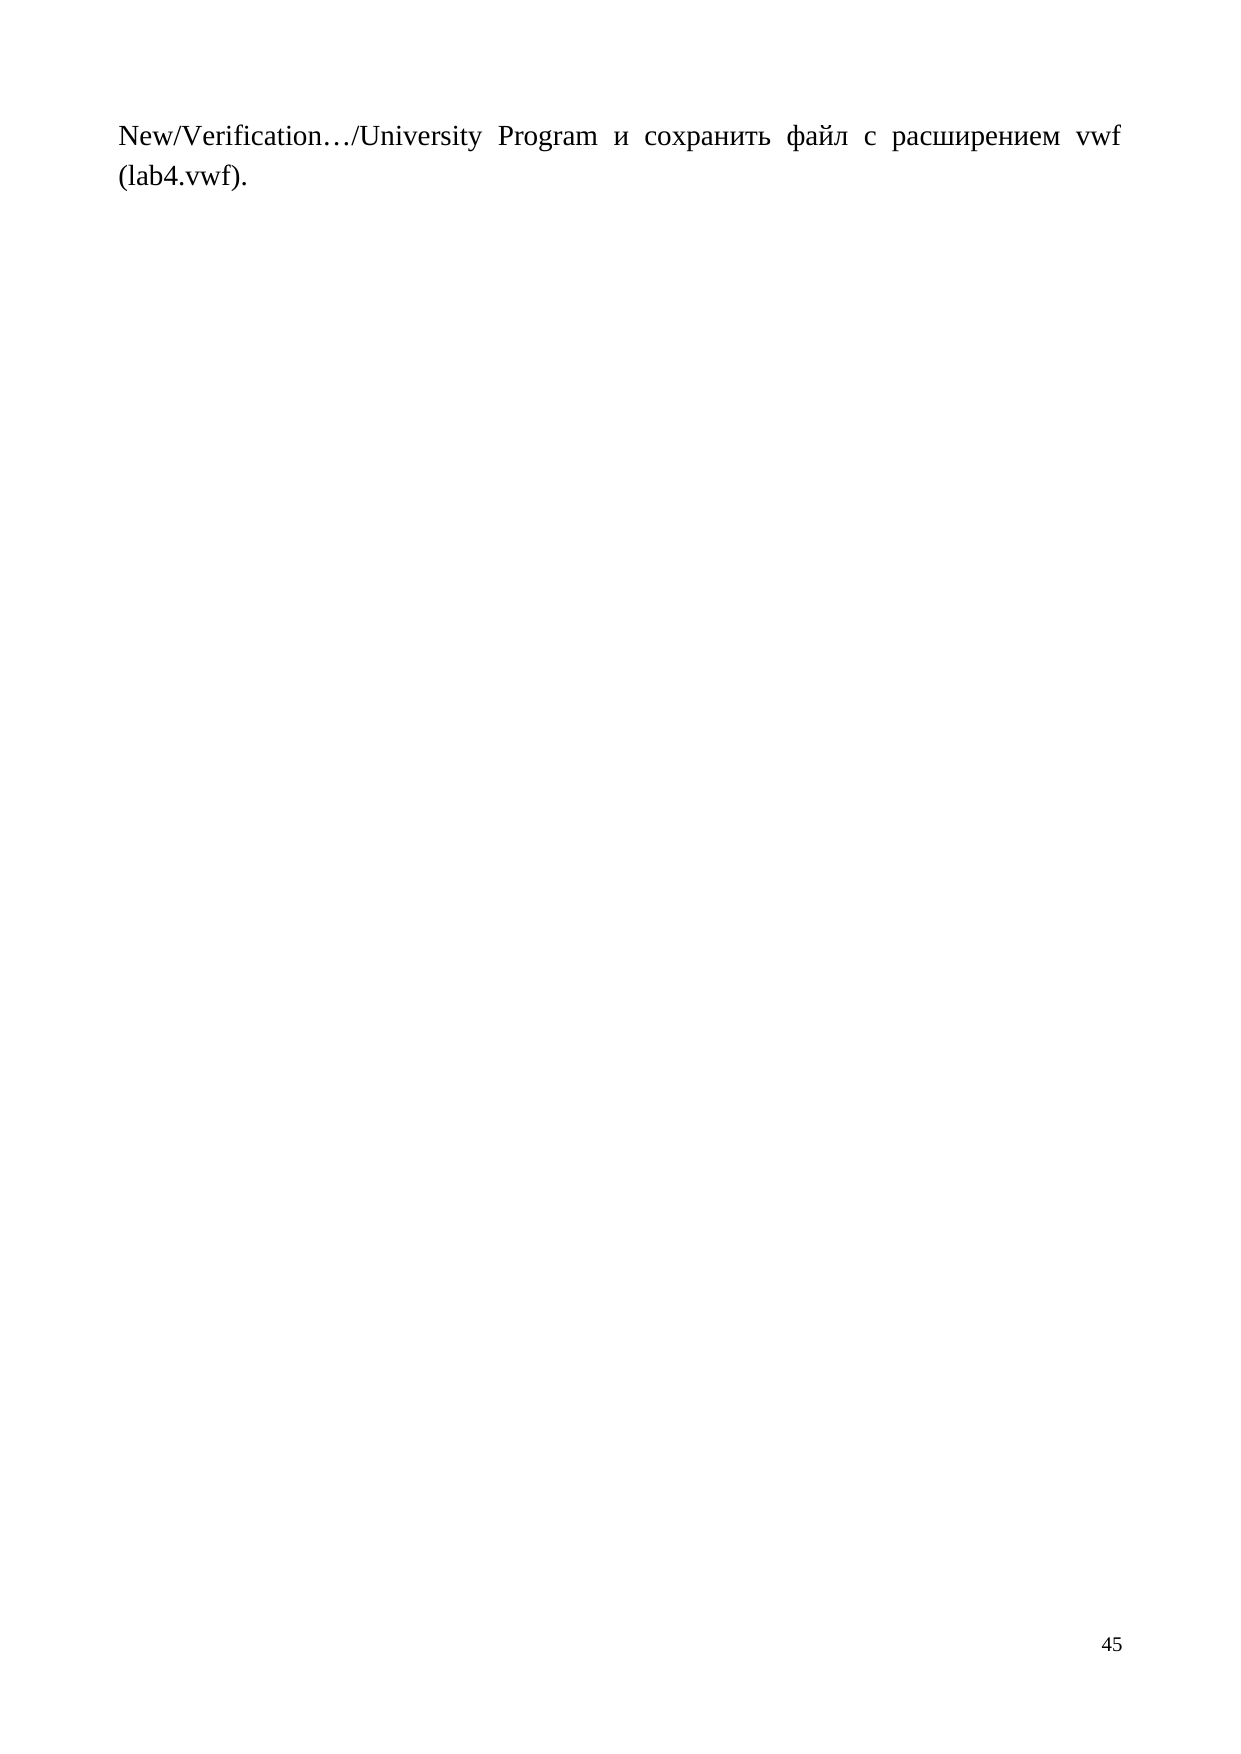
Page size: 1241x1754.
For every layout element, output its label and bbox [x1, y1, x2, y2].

list [118, 118, 1122, 192]
